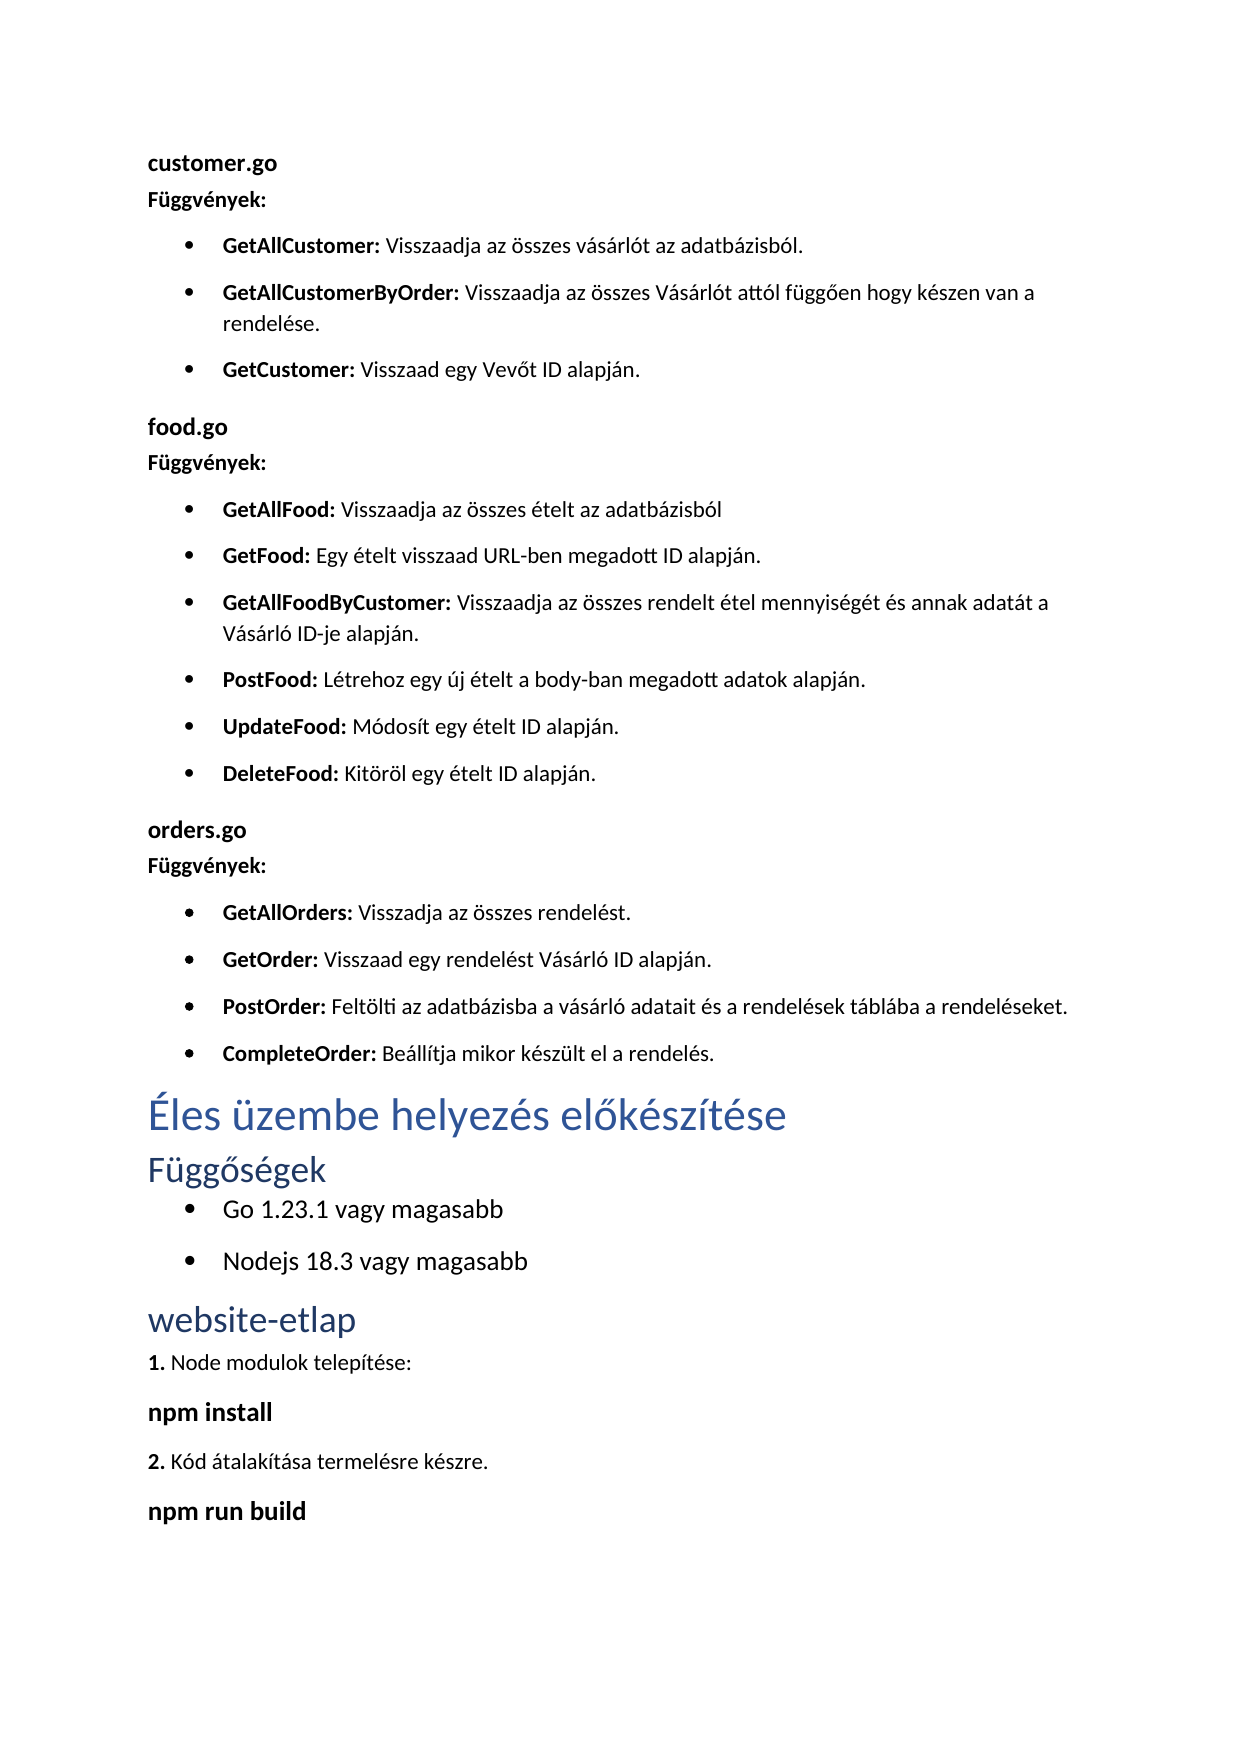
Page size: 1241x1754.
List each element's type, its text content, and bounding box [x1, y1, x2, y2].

text Függvények: [148, 185, 1093, 213]
list PostFood: Létrehoz egy új ételt a body-ban megadott adatok alapján. [185, 666, 1093, 693]
list PostOrder: Feltölti az adatbázisba a vásárló adatait és a rendelések táblába a rendeléseket. [185, 992, 1093, 1020]
list GetOrder: Visszaad egy rendelést Vásárló ID alapján. [185, 945, 1093, 973]
list GetCustomer: Visszaad egy Vevőt ID alapján. [185, 356, 1093, 383]
list GetFood: Egy ételt visszaad URL-ben megadott ID alapján. [185, 542, 1093, 569]
list Nodejs 18.3 vagy magasabb [185, 1244, 1093, 1277]
text Függvények: [148, 852, 1093, 879]
subtitle Éles üzembe helyezés előkészítése [148, 1086, 1093, 1142]
list CompleteOrder: Beállítja mikor készült el a rendelés. [185, 1039, 1093, 1067]
subtitle food.go [148, 411, 1093, 441]
subtitle orders.go [148, 814, 1093, 845]
subtitle website-etlap [148, 1296, 1093, 1342]
list GetAllCustomerByOrder: Visszaadja az összes Vásárlót attól függően hogy készen van a rendelése. [185, 278, 1093, 337]
text npm run build [148, 1494, 1093, 1527]
list GetAllOrders: Visszadja az összes rendelést. [185, 898, 1093, 926]
text 1. Node modulok telepítése: [148, 1348, 1093, 1376]
list GetAllCustomer: Visszaadja az összes vásárlót az adatbázisból. [185, 232, 1093, 259]
list UpdateFood: Módosít egy ételt ID alapján. [185, 712, 1093, 740]
subtitle Függőségek [148, 1146, 1093, 1192]
text 2. Kód átalakítása termelésre készre. [148, 1447, 1093, 1476]
list DeleteFood: Kitöröl egy ételt ID alapján. [185, 759, 1093, 787]
list GetAllFoodByCustomer: Visszaadja az összes rendelt étel mennyiségét és annak adatát a Vásárló ID-je alapján. [185, 588, 1093, 647]
list Go 1.23.1 vagy magasabb [185, 1192, 1093, 1225]
text Függvények: [148, 448, 1093, 476]
list GetAllFood: Visszaadja az összes ételt az adatbázisból [185, 495, 1093, 523]
text npm install [148, 1395, 1093, 1428]
subtitle customer.go [148, 148, 1093, 178]
